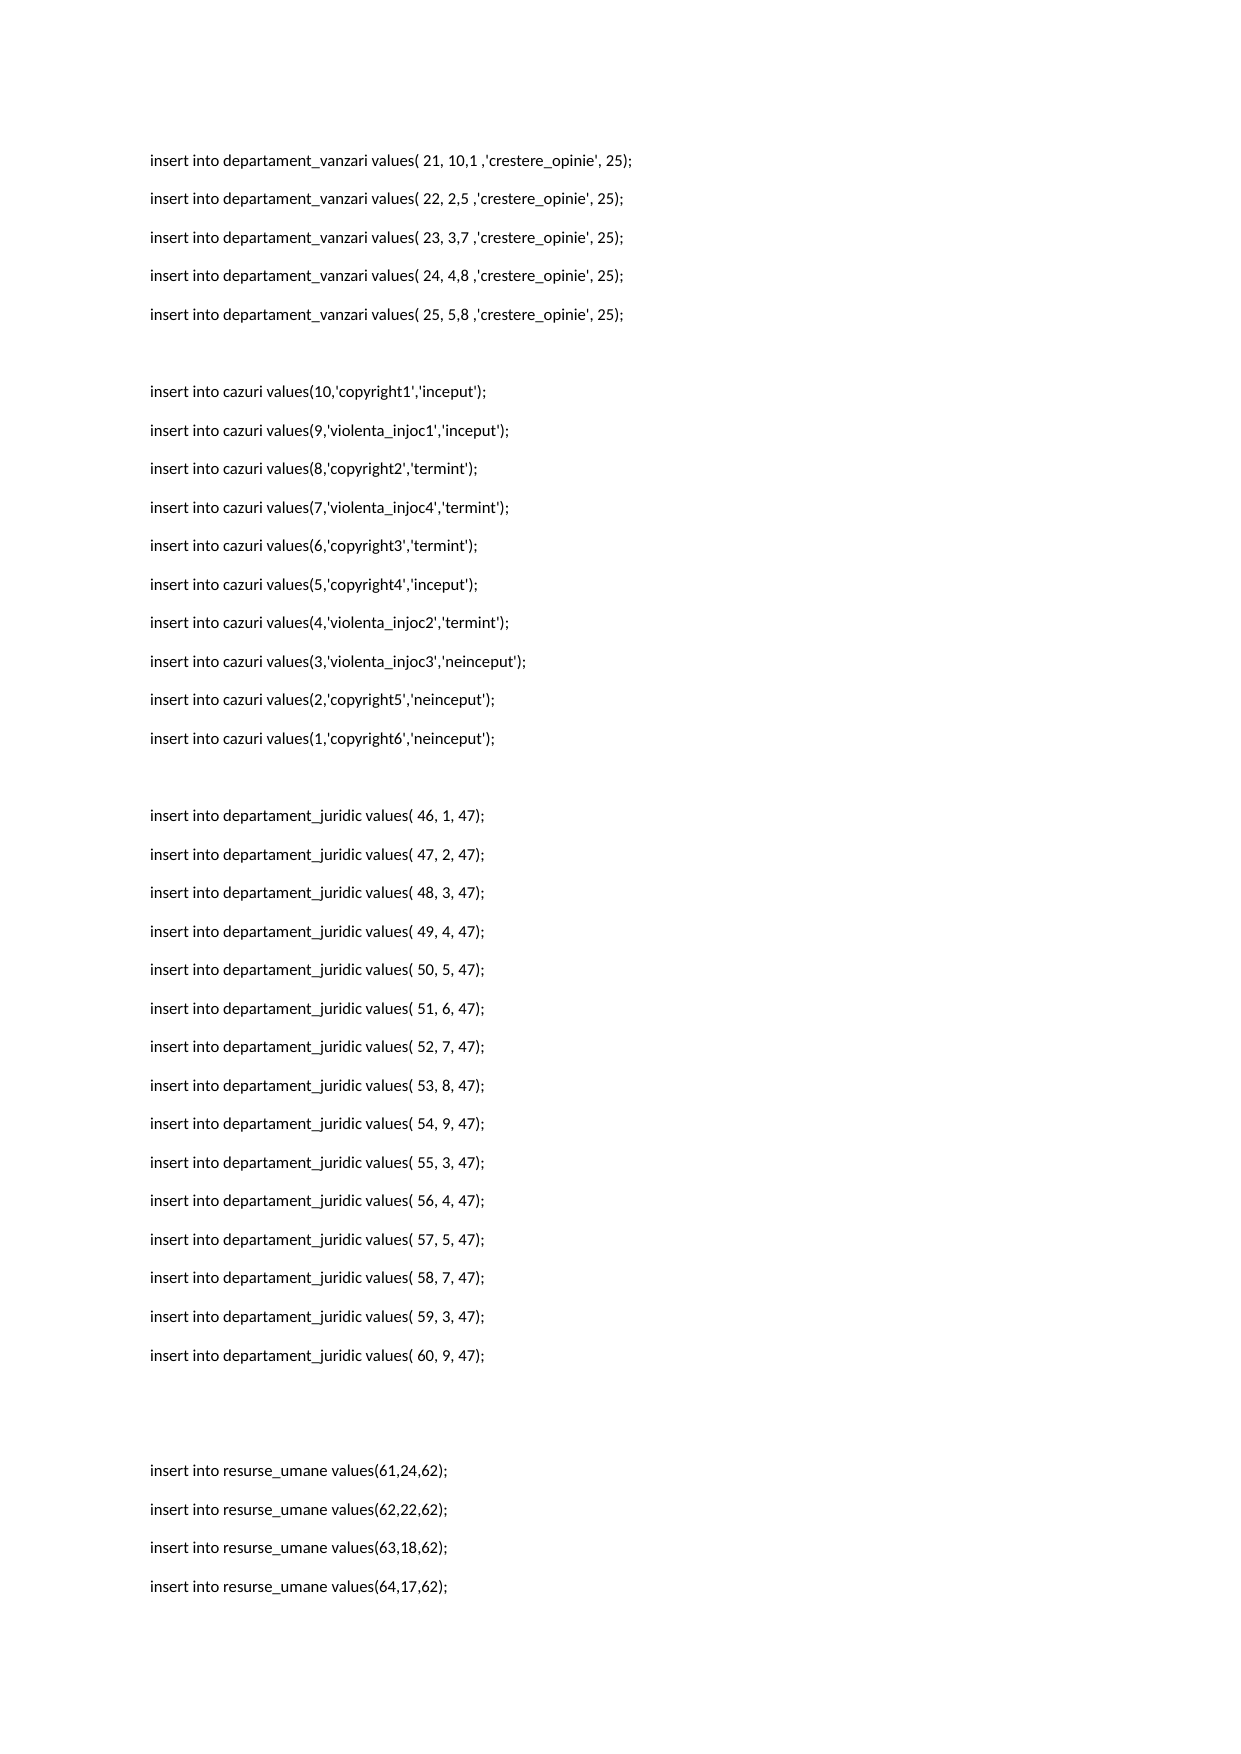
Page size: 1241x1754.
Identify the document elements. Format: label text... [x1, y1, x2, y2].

text insert into departament_juridic values( 57, 5, 47); [150, 1229, 1090, 1249]
text insert into departament_juridic values( 60, 9, 47); [150, 1345, 1090, 1365]
text insert into departament_vanzari values( 22, 2,5 ,'crestere_opinie', 25); [150, 188, 1090, 209]
text insert into cazuri values(10,'copyright1','inceput'); [150, 381, 1090, 402]
text insert into departament_juridic values( 56, 4, 47); [150, 1191, 1090, 1211]
text insert into resurse_umane values(64,17,62); [150, 1576, 1090, 1596]
text insert into departament_juridic values( 48, 3, 47); [150, 882, 1090, 903]
text insert into resurse_umane values(63,18,62); [150, 1537, 1090, 1558]
text insert into departament_juridic values( 53, 8, 47); [150, 1075, 1090, 1095]
text insert into departament_juridic values( 50, 5, 47); [150, 959, 1090, 980]
text insert into departament_juridic values( 51, 6, 47); [150, 998, 1090, 1018]
text insert into cazuri values(6,'copyright3','termint'); [150, 535, 1090, 556]
text insert into cazuri values(1,'copyright6','neinceput'); [150, 728, 1090, 748]
text insert into departament_juridic values( 47, 2, 47); [150, 844, 1090, 864]
text insert into departament_vanzari values( 21, 10,1 ,'crestere_opinie', 25); [150, 150, 1090, 170]
text insert into cazuri values(3,'violenta_injoc3','neinceput'); [150, 651, 1090, 671]
text insert into departament_juridic values( 58, 7, 47); [150, 1268, 1090, 1288]
text insert into departament_juridic values( 52, 7, 47); [150, 1036, 1090, 1057]
text insert into departament_vanzari values( 24, 4,8 ,'crestere_opinie', 25); [150, 266, 1090, 286]
text insert into cazuri values(7,'violenta_injoc4','termint'); [150, 497, 1090, 517]
text insert into departament_juridic values( 59, 3, 47); [150, 1306, 1090, 1327]
text insert into cazuri values(8,'copyright2','termint'); [150, 458, 1090, 479]
text insert into departament_vanzari values( 23, 3,7 ,'crestere_opinie', 25); [150, 227, 1090, 247]
text insert into resurse_umane values(61,24,62); [150, 1460, 1090, 1481]
text insert into cazuri values(2,'copyright5','neinceput'); [150, 689, 1090, 710]
text insert into cazuri values(9,'violenta_injoc1','inceput'); [150, 420, 1090, 440]
text insert into departament_juridic values( 46, 1, 47); [150, 805, 1090, 826]
text insert into departament_vanzari values( 25, 5,8 ,'crestere_opinie', 25); [150, 304, 1090, 324]
text insert into departament_juridic values( 55, 3, 47); [150, 1152, 1090, 1172]
text insert into cazuri values(4,'violenta_injoc2','termint'); [150, 612, 1090, 633]
text insert into cazuri values(5,'copyright4','inceput'); [150, 574, 1090, 594]
text insert into departament_juridic values( 54, 9, 47); [150, 1113, 1090, 1134]
text insert into departament_juridic values( 49, 4, 47); [150, 921, 1090, 941]
text insert into resurse_umane values(62,22,62); [150, 1499, 1090, 1519]
